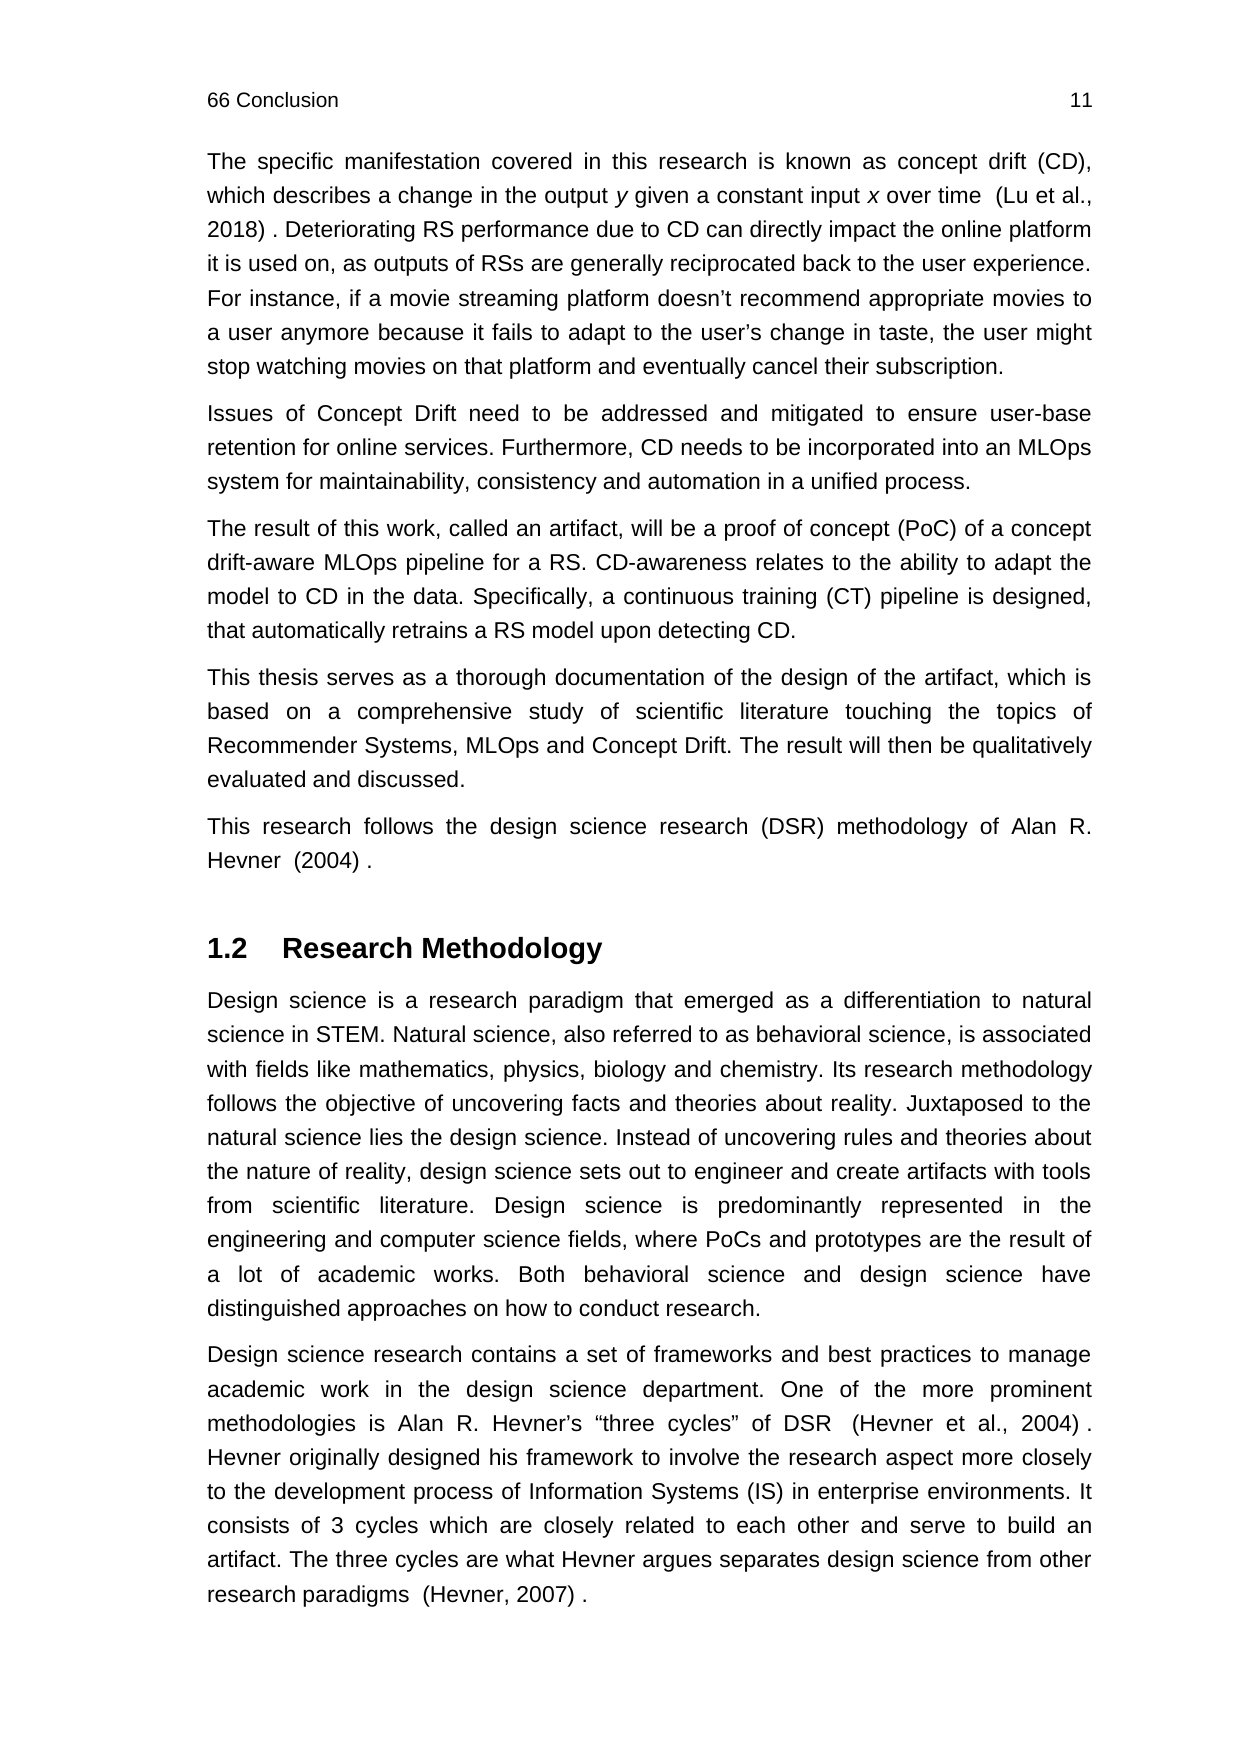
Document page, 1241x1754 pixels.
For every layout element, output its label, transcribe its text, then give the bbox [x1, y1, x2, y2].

text This research follows the design science research (DSR) methodology of Alan R. Hevner . [207, 813, 1092, 873]
text Design science research contains a set of frameworks and best practices to manage academic work in the design science department. One of the more prominent methodologies is Alan R. Hevner’s “three cycles” of DSR . Hevner originally designed his framework to involve the research aspect more closely to the development process of Information Systems (IS) in enterprise environments. It consists of 3 cycles which are closely related to each other and serve to build an artifact. The three cycles are what Hevner argues separates design science from other research paradigms . [207, 1341, 1092, 1607]
text The specific manifestation covered in this research is known as concept drift (CD), which describes a change in the output y given a constant input x over time . Deteriorating RS performance due to CD can directly impact the online platform it is used on, as outputs of RSs are generally reciprocated back to the user experience. For instance, if a movie streaming platform doesn’t recommend appropriate movies to a user anymore because it fails to adapt to the user’s change in taste, the user might stop watching movies on that platform and eventually cancel their subscription. [207, 148, 1092, 379]
text The result of this work, called an artifact, will be a proof of concept (PoC) of a concept drift-aware MLOps pipeline for a RS. CD-awareness relates to the ability to adapt the model to CD in the data. Specifically, a continuous training (CT) pipeline is designed, that automatically retrains a RS model upon detecting CD. [207, 514, 1092, 643]
text This thesis serves as a thorough documentation of the design of the artifact, which is based on a comprehensive study of scientific literature touching the topics of Recommender Systems, MLOps and Concept Drift. The result will then be qualitatively evaluated and discussed. [207, 664, 1092, 793]
subtitle Research Methodology [207, 931, 1092, 965]
text Issues of Concept Drift need to be addressed and mitigated to ensure user-base retention for online services. Furthermore, CD needs to be incorporated into an MLOps system for maintainability, consistency and automation in a unified process. [207, 399, 1092, 494]
text Design science is a research paradigm that emerged as a differentiation to natural science in STEM. Natural science, also referred to as behavioral science, is associated with fields like mathematics, physics, biology and chemistry. Its research methodology follows the objective of uncovering facts and theories about reality. Juxtaposed to the natural science lies the design science. Instead of uncovering rules and theories about the nature of reality, design science sets out to engineer and create artifacts with tools from scientific literature. Design science is predominantly represented in the engineering and computer science fields, where PoCs and prototypes are the result of a lot of academic works. Both behavioral science and design science have distinguished approaches on how to conduct research. [207, 987, 1092, 1321]
